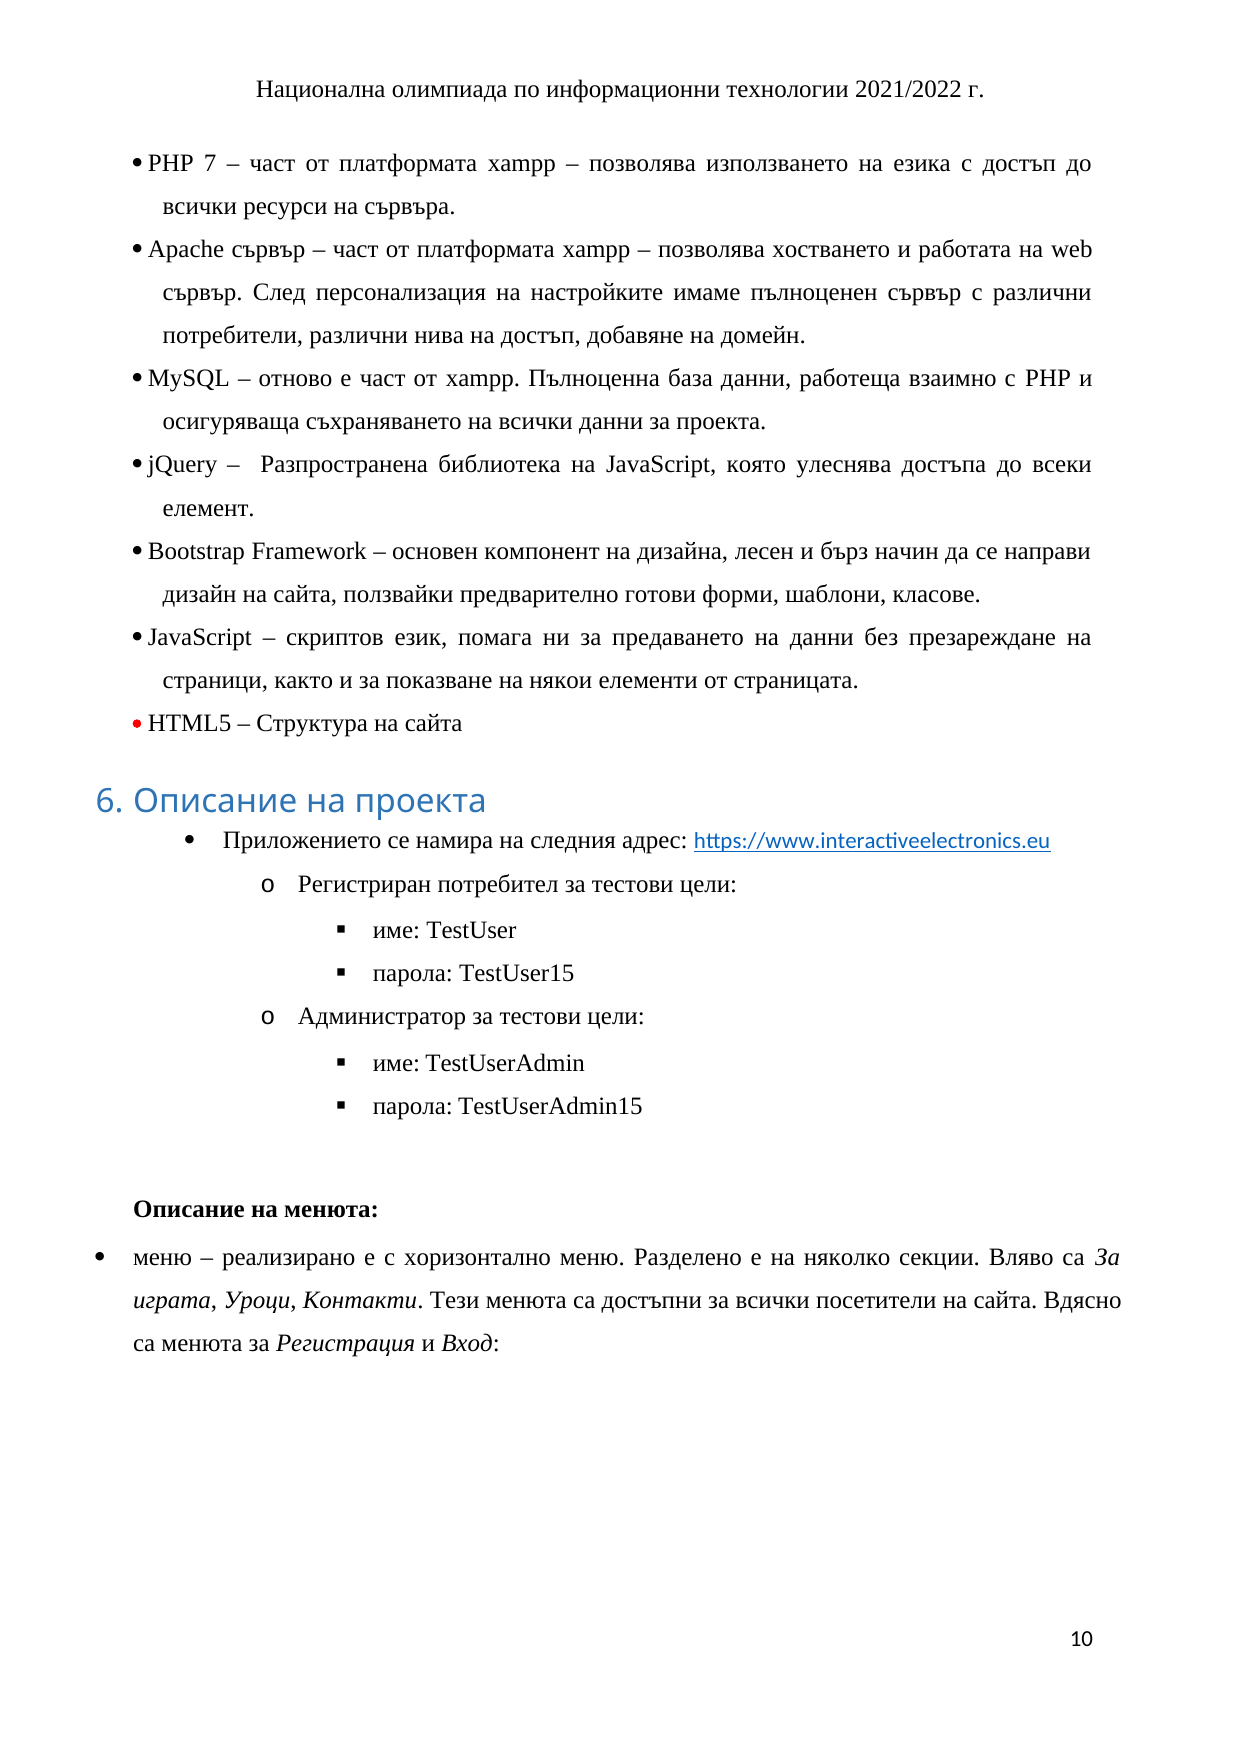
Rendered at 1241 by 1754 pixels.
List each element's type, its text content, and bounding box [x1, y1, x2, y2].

list парола: TestUser15 [335, 958, 1093, 987]
list Apache сървър – част от платформата xampp – позволява хостването и работата на web сървър. След персонализация на настройките имаме пълноценен сървър с различни потребители, различни нива на достъп, добавяне на домейн. [133, 234, 1093, 349]
list JavaScript – скриптов език, помага ни за предаването на данни без презареждане на страници, както и за показване на някои елементи от страницата. [133, 622, 1093, 694]
text Описание на менюта: [133, 1194, 1122, 1223]
list Bootstrap Framework – основен компонент на дизайна, лесен и бърз начин да се направи дизайн на сайта, ползвайки предварително готови форми, шаблони, класове. [133, 536, 1093, 608]
list HTML5 – Структура на сайта [133, 708, 1093, 737]
list PHP 7 – част от платформата xampp – позволява използването на езика с достъп до всички ресурси на сървъра. [133, 148, 1093, 219]
list меню – реализирано е с хоризонтално меню. Разделено е на няколко секции. Вляво са За играта, Уроци, Контакти. Тези менюта са достъпни за всички посетители на сайта. Вдясно са менюта за Регистрация и Вход: [95, 1242, 1122, 1357]
list име: TestUser [335, 915, 1093, 944]
list Регистриран потребител за тестови цели: [260, 869, 1093, 900]
list Администратор за тестови цели: [260, 1001, 1093, 1032]
list jQuery – Разпространена библиотека на JavaScript, която улеснява достъпа до всеки елемент. [133, 449, 1093, 521]
list име: TestUserAdmin [335, 1048, 1093, 1076]
list Приложението се намира на следния адрес: https://www.interactiveelectronics.eu [185, 825, 1122, 854]
list парола: TestUserAdmin15 [335, 1091, 1093, 1119]
list MySQL – отново е част от xampp. Пълноценна база данни, работеща взаимно с PHP и осигуряваща съхраняването на всички данни за проекта. [133, 363, 1093, 435]
subtitle Описание на проекта [95, 776, 1093, 822]
